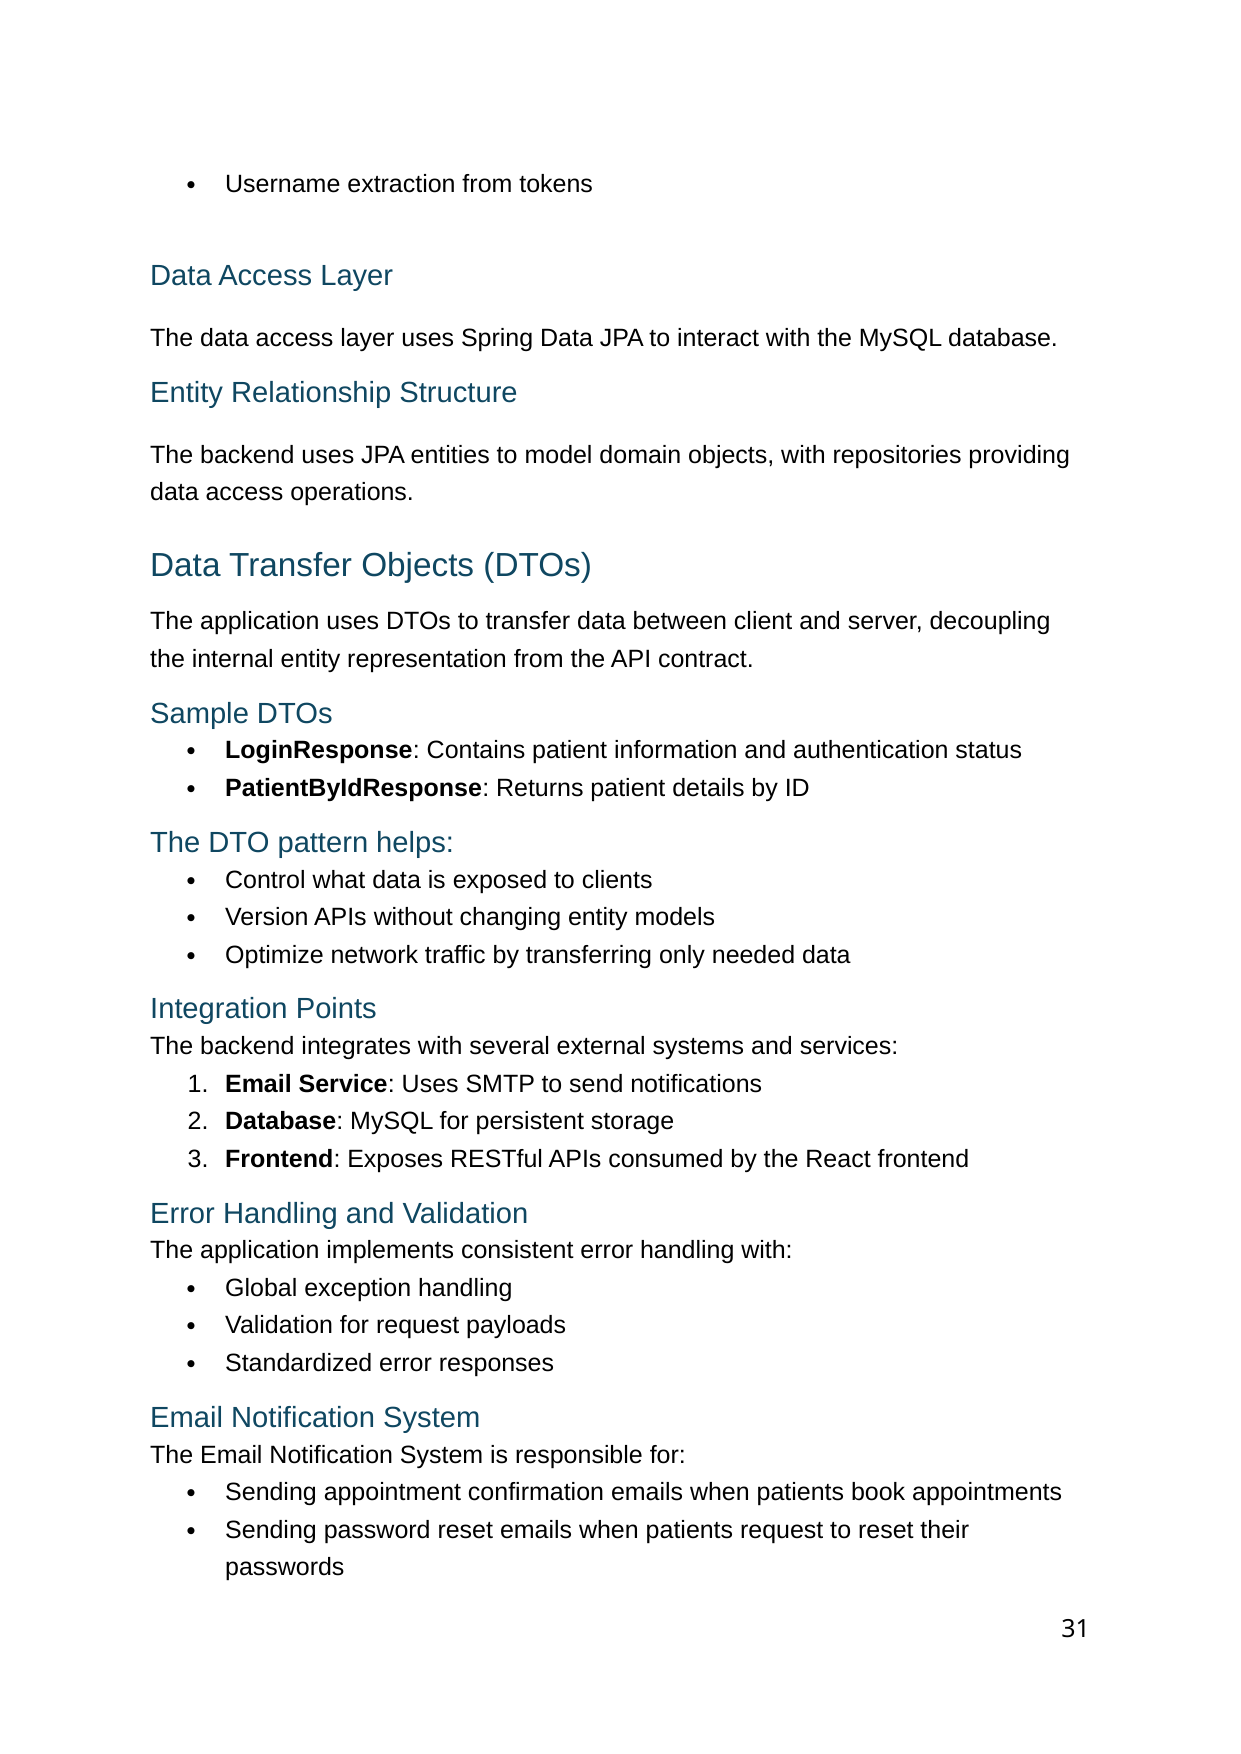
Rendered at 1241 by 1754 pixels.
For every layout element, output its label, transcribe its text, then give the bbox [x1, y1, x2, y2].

text The backend integrates with several external systems and services: [150, 1027, 1090, 1064]
list Standardized error responses [187, 1344, 1090, 1381]
list PatientByIdResponse: Returns patient details by ID [187, 769, 1090, 806]
text The Email Notification System is responsible for: [150, 1435, 1090, 1473]
subtitle Email Notification System [150, 1398, 1090, 1435]
list Sending password reset emails when patients request to reset their passwords [187, 1510, 1090, 1585]
subtitle Entity Relationship Structure [150, 373, 1090, 410]
subtitle Sample DTOs [150, 694, 1090, 731]
list Database: MySQL for persistent storage [187, 1102, 1090, 1139]
text The application implements consistent error handling with: [150, 1231, 1090, 1269]
list Sending appointment confirmation emails when patients book appointments [187, 1473, 1090, 1510]
subtitle Data Transfer Objects (DTOs) [150, 527, 1090, 602]
text The application uses DTOs to transfer data between client and server, decoupling the internal entity representation from the API contract. [150, 602, 1090, 677]
subtitle The DTO pattern helps: [150, 823, 1090, 860]
list Validation for request payloads [187, 1306, 1090, 1344]
list Email Service: Uses SMTP to send notifications [187, 1064, 1090, 1102]
list Frontend: Exposes RESTful APIs consumed by the React frontend [187, 1139, 1090, 1177]
list Control what data is exposed to clients [187, 860, 1090, 898]
list LoginResponse: Contains patient information and authentication status [187, 731, 1090, 769]
text The backend uses JPA entities to model domain objects, with repositories providing data access operations. [150, 435, 1090, 510]
list Version APIs without changing entity models [187, 898, 1090, 935]
subtitle Integration Points [150, 989, 1090, 1027]
subtitle Error Handling and Validation [150, 1194, 1090, 1231]
list Optimize network traffic by transferring only needed data [187, 935, 1090, 973]
text The data access layer uses Spring Data JPA to interact with the MySQL database. [150, 319, 1090, 356]
list Global exception handling [187, 1269, 1090, 1306]
list Username extraction from tokens [187, 164, 1090, 202]
subtitle Data Access Layer [150, 219, 1090, 294]
